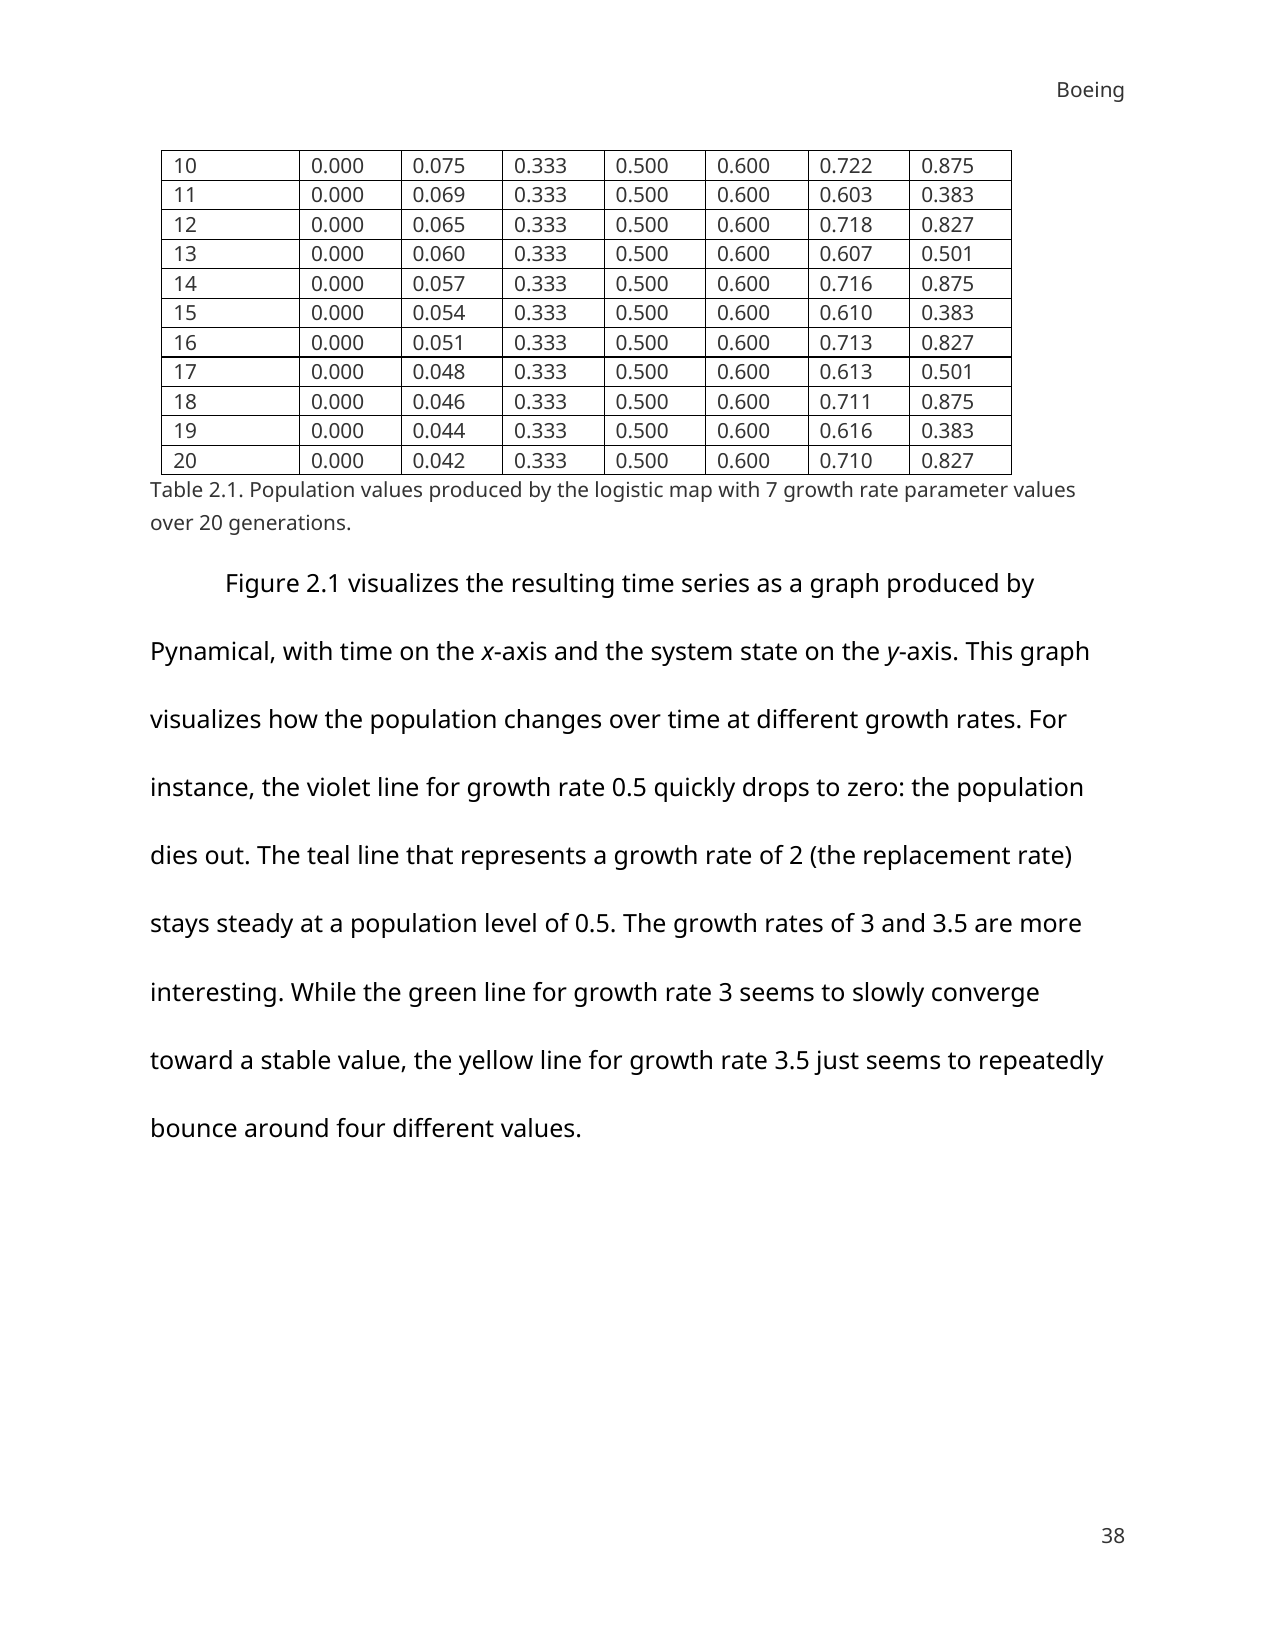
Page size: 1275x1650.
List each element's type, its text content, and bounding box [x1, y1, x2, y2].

table_cell 0.383 [910, 416, 1011, 445]
table_cell 0.827 [910, 210, 1011, 238]
table_cell 0.500 [605, 151, 705, 179]
table_cell 0.500 [605, 387, 705, 415]
table_cell 0.075 [402, 151, 502, 179]
table_cell 0.600 [706, 299, 808, 327]
table_cell 0.500 [605, 299, 705, 327]
table_cell 0.048 [402, 358, 502, 386]
table_cell 13 [162, 240, 299, 268]
table_cell 0.600 [706, 358, 808, 386]
table_cell 0.000 [300, 299, 401, 327]
table_cell 0.716 [809, 269, 909, 297]
text Figure 2.1 visualizes the resulting time series as a graph produced by Pynamical, with time on the x-axis and the system state on the y-axis. This graph visualizes how the population changes over time at different growth rates. For instance, the violet line for growth rate 0.5 quickly drops to zero: the population dies out. The teal line that represents a growth rate of 2 (the replacement rate) stays steady at a population level of 0.5. The growth rates of 3 and 3.5 are more interesting. While the green line for growth rate 3 seems to slowly converge toward a stable value, the yellow line for growth rate 3.5 just seems to repeatedly bounce around four different values. [150, 566, 1125, 1144]
table_cell 0.722 [809, 151, 909, 179]
table_cell 0.600 [706, 328, 808, 356]
table_cell 0.042 [402, 446, 502, 474]
table_cell 16 [162, 328, 299, 356]
table_cell 0.333 [503, 446, 604, 474]
table_cell 0.333 [503, 387, 604, 415]
table_cell 0.044 [402, 416, 502, 445]
table_cell 0.610 [809, 299, 909, 327]
table_cell 0.333 [503, 151, 604, 179]
table_cell 15 [162, 299, 299, 327]
table_cell 0.000 [300, 269, 401, 297]
table_cell 18 [162, 387, 299, 415]
table_cell 0.600 [706, 269, 808, 297]
table_cell 0.600 [706, 240, 808, 268]
table_cell 19 [162, 416, 299, 445]
table_cell 0.500 [605, 240, 705, 268]
table_cell 0.713 [809, 328, 909, 356]
table_cell 10 [162, 151, 299, 179]
table_cell 0.616 [809, 416, 909, 445]
table_cell 20 [162, 446, 299, 474]
table_cell 0.600 [706, 210, 808, 238]
table_cell 0.600 [706, 151, 808, 179]
table_cell 0.060 [402, 240, 502, 268]
table_cell 0.333 [503, 328, 604, 356]
table_cell 0.057 [402, 269, 502, 297]
table_cell 0.000 [300, 210, 401, 238]
table_cell 0.600 [706, 416, 808, 445]
table_cell 0.600 [706, 387, 808, 415]
table_cell 0.333 [503, 181, 604, 209]
table_cell 0.051 [402, 328, 502, 356]
table_cell 0.000 [300, 387, 401, 415]
table_cell 0.000 [300, 240, 401, 268]
table_cell 0.500 [605, 328, 705, 356]
table_cell 0.710 [809, 446, 909, 474]
table_cell 0.600 [706, 181, 808, 209]
table_cell 0.501 [910, 240, 1011, 268]
table_cell 0.603 [809, 181, 909, 209]
table_cell 0.000 [300, 446, 401, 474]
table_cell 0.333 [503, 358, 604, 386]
table_cell 0.333 [503, 299, 604, 327]
table_cell 0.875 [910, 151, 1011, 179]
table_cell 0.046 [402, 387, 502, 415]
table_cell 0.613 [809, 358, 909, 386]
table_cell 12 [162, 210, 299, 238]
table_cell 0.500 [605, 416, 705, 445]
table_cell 0.875 [910, 387, 1011, 415]
table_cell 0.000 [300, 151, 401, 179]
table_cell 11 [162, 181, 299, 209]
table_cell 0.500 [605, 358, 705, 386]
table_cell 0.333 [503, 240, 604, 268]
table_cell 0.718 [809, 210, 909, 238]
table_cell 0.501 [910, 358, 1011, 386]
table_cell 17 [162, 358, 299, 386]
table_cell 0.065 [402, 210, 502, 238]
table_cell 0.711 [809, 387, 909, 415]
table_cell 0.383 [910, 181, 1011, 209]
table_cell 0.383 [910, 299, 1011, 327]
table_cell 0.827 [910, 328, 1011, 356]
table_cell 0.000 [300, 416, 401, 445]
table_cell 0.827 [910, 446, 1011, 474]
table_cell 0.000 [300, 358, 401, 386]
table_cell 0.054 [402, 299, 502, 327]
table_cell 0.000 [300, 328, 401, 356]
table_cell 0.500 [605, 210, 705, 238]
table_cell 0.500 [605, 269, 705, 297]
table_cell 0.333 [503, 269, 604, 297]
table_cell 0.333 [503, 210, 604, 238]
table_cell 0.000 [300, 181, 401, 209]
table_cell 0.500 [605, 181, 705, 209]
table_cell 14 [162, 269, 299, 297]
table_cell 0.875 [910, 269, 1011, 297]
table_cell 0.069 [402, 181, 502, 209]
table_cell 0.500 [605, 446, 705, 474]
table_cell 0.600 [706, 446, 808, 474]
table_cell 0.333 [503, 416, 604, 445]
table_cell 0.607 [809, 240, 909, 268]
